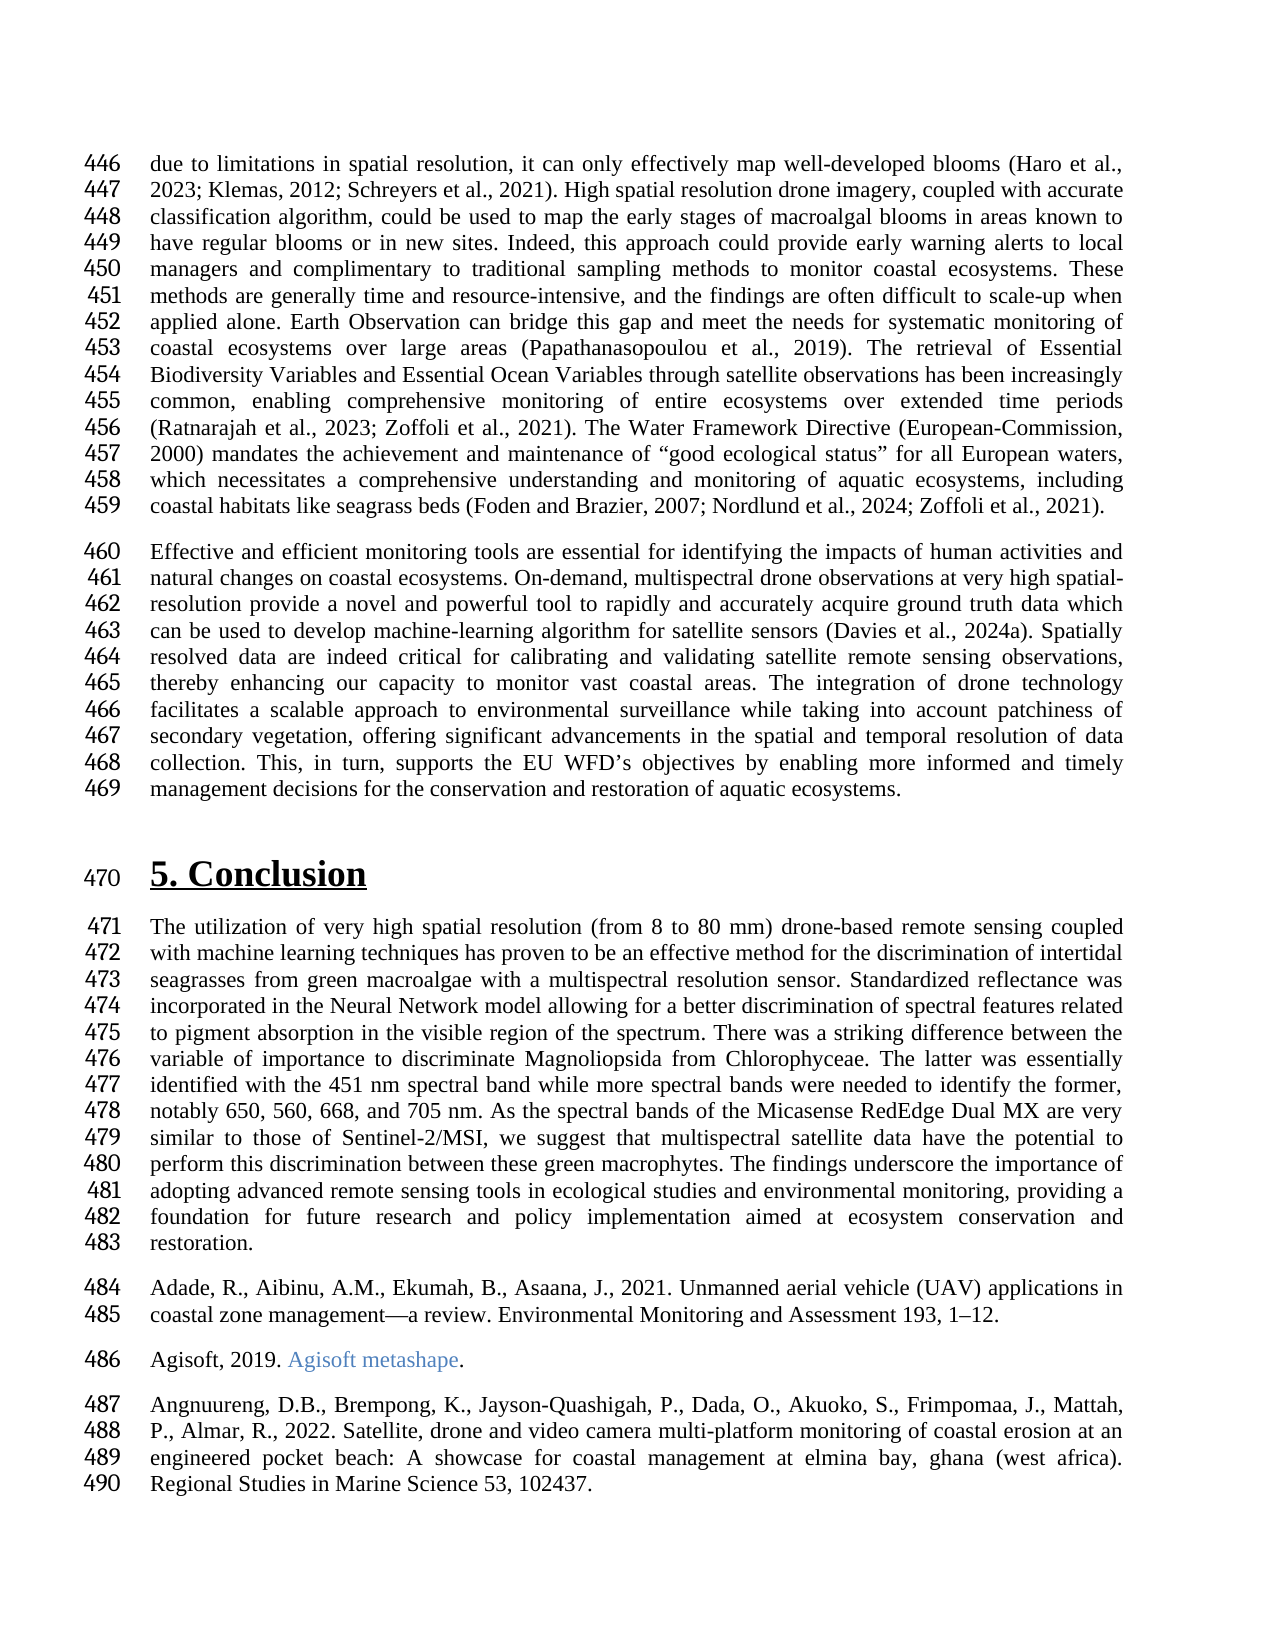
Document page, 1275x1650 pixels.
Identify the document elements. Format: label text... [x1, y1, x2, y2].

text Effective and efficient monitoring tools are essential for identifying the impacts of human activities and natural changes on coastal ecosystems. On-demand, multispectral drone observations at very high spatial-resolution provide a novel and powerful tool to rapidly and accurately acquire ground truth data which can be used to develop machine-learning algorithm for satellite sensors (Davies et al., 2024a). Spatially resolved data are indeed critical for calibrating and validating satellite remote sensing observations, thereby enhancing our capacity to monitor vast coastal areas. The integration of drone technology facilitates a scalable approach to environmental surveillance while taking into account patchiness of secondary vegetation, offering significant advancements in the spatial and temporal resolution of data collection. This, in turn, supports the EU WFD’s objectives by enabling more informed and timely management decisions for the conservation and restoration of aquatic ecosystems. [150, 538, 1125, 801]
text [150, 150, 1125, 519]
subtitle 5. Conclusion [150, 851, 1125, 894]
text Angnuureng, D.B., Brempong, K., Jayson-Quashigah, P., Dada, O., Akuoko, S., Frimpomaa, J., Mattah, P., Almar, R., 2022. Satellite, drone and video camera multi-platform monitoring of coastal erosion at an engineered pocket beach: A showcase for coastal management at elmina bay, ghana (west africa). Regional Studies in Marine Science 53, 102437. [150, 1391, 1125, 1496]
text Adade, R., Aibinu, A.M., Ekumah, B., Asaana, J., 2021. Unmanned aerial vehicle (UAV) applications in coastal zone management—a review. Environmental Monitoring and Assessment 193, 1–12. [150, 1274, 1125, 1327]
text Agisoft, 2019. Agisoft metashape. [150, 1346, 1125, 1372]
text The utilization of very high spatial resolution (from 8 to 80 mm) drone-based remote sensing coupled with machine learning techniques has proven to be an effective method for the discrimination of intertidal seagrasses from green macroalgae with a multispectral resolution sensor. Standardized reflectance was incorporated in the Neural Network model allowing for a better discrimination of spectral features related to pigment absorption in the visible region of the spectrum. There was a striking difference between the variable of importance to discriminate Magnoliopsida from Chlorophyceae. The latter was essentially identified with the 451 nm spectral band while more spectral bands were needed to identify the former, notably 650, 560, 668, and 705 nm. As the spectral bands of the Micasense RedEdge Dual MX are very similar to those of Sentinel-2/MSI, we suggest that multispectral satellite data have the potential to perform this discrimination between these green macrophytes. The findings underscore the importance of adopting advanced remote sensing tools in ecological studies and environmental monitoring, providing a foundation for future research and policy implementation aimed at ecosystem conservation and restoration. [150, 913, 1125, 1256]
